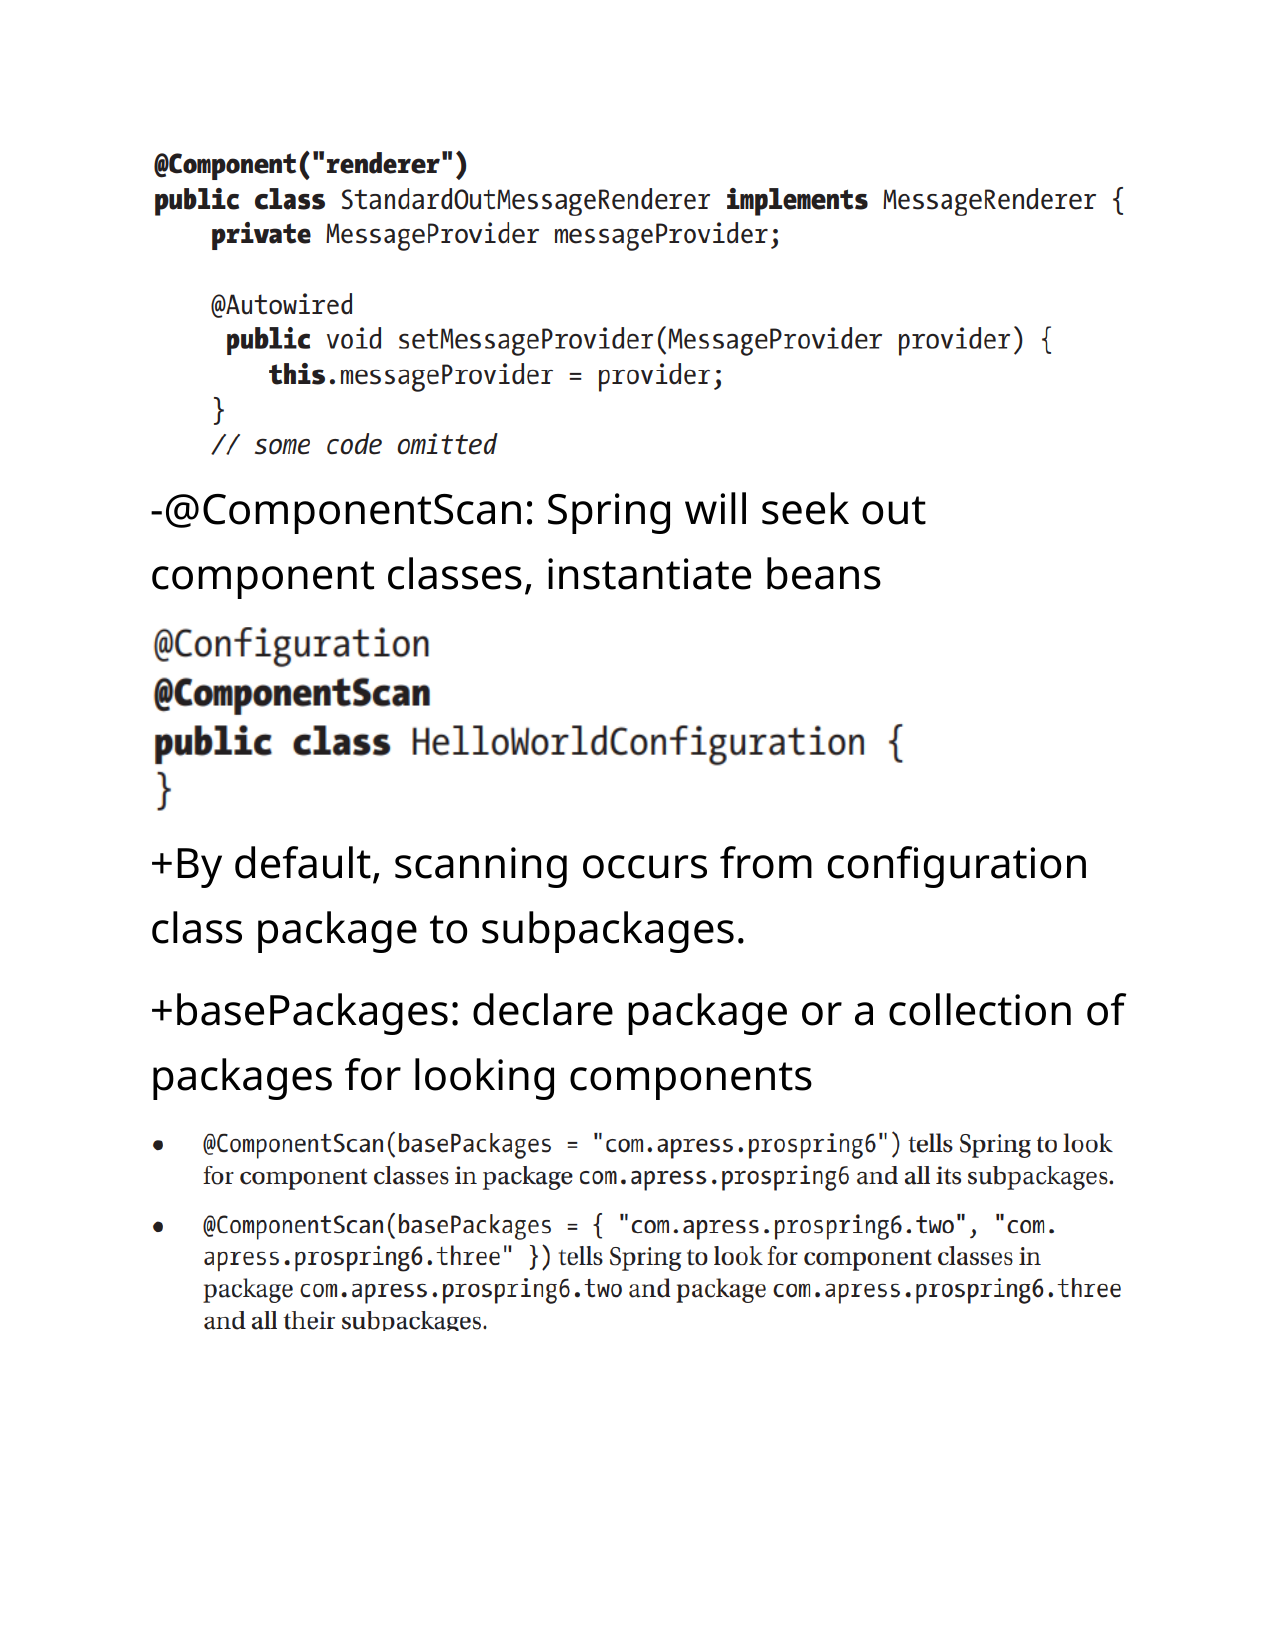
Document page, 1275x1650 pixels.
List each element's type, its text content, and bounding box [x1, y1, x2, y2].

text +By default, scanning occurs from configuration class package to subpackages. [150, 833, 1125, 956]
text -@ComponentScan: Spring will seek out component classes, instantiate beans [150, 480, 1125, 602]
picture [150, 627, 905, 812]
picture [150, 1127, 1125, 1331]
picture [150, 150, 1125, 459]
text +basePackages: declare package or a collection of packages for looking components [150, 981, 1125, 1103]
